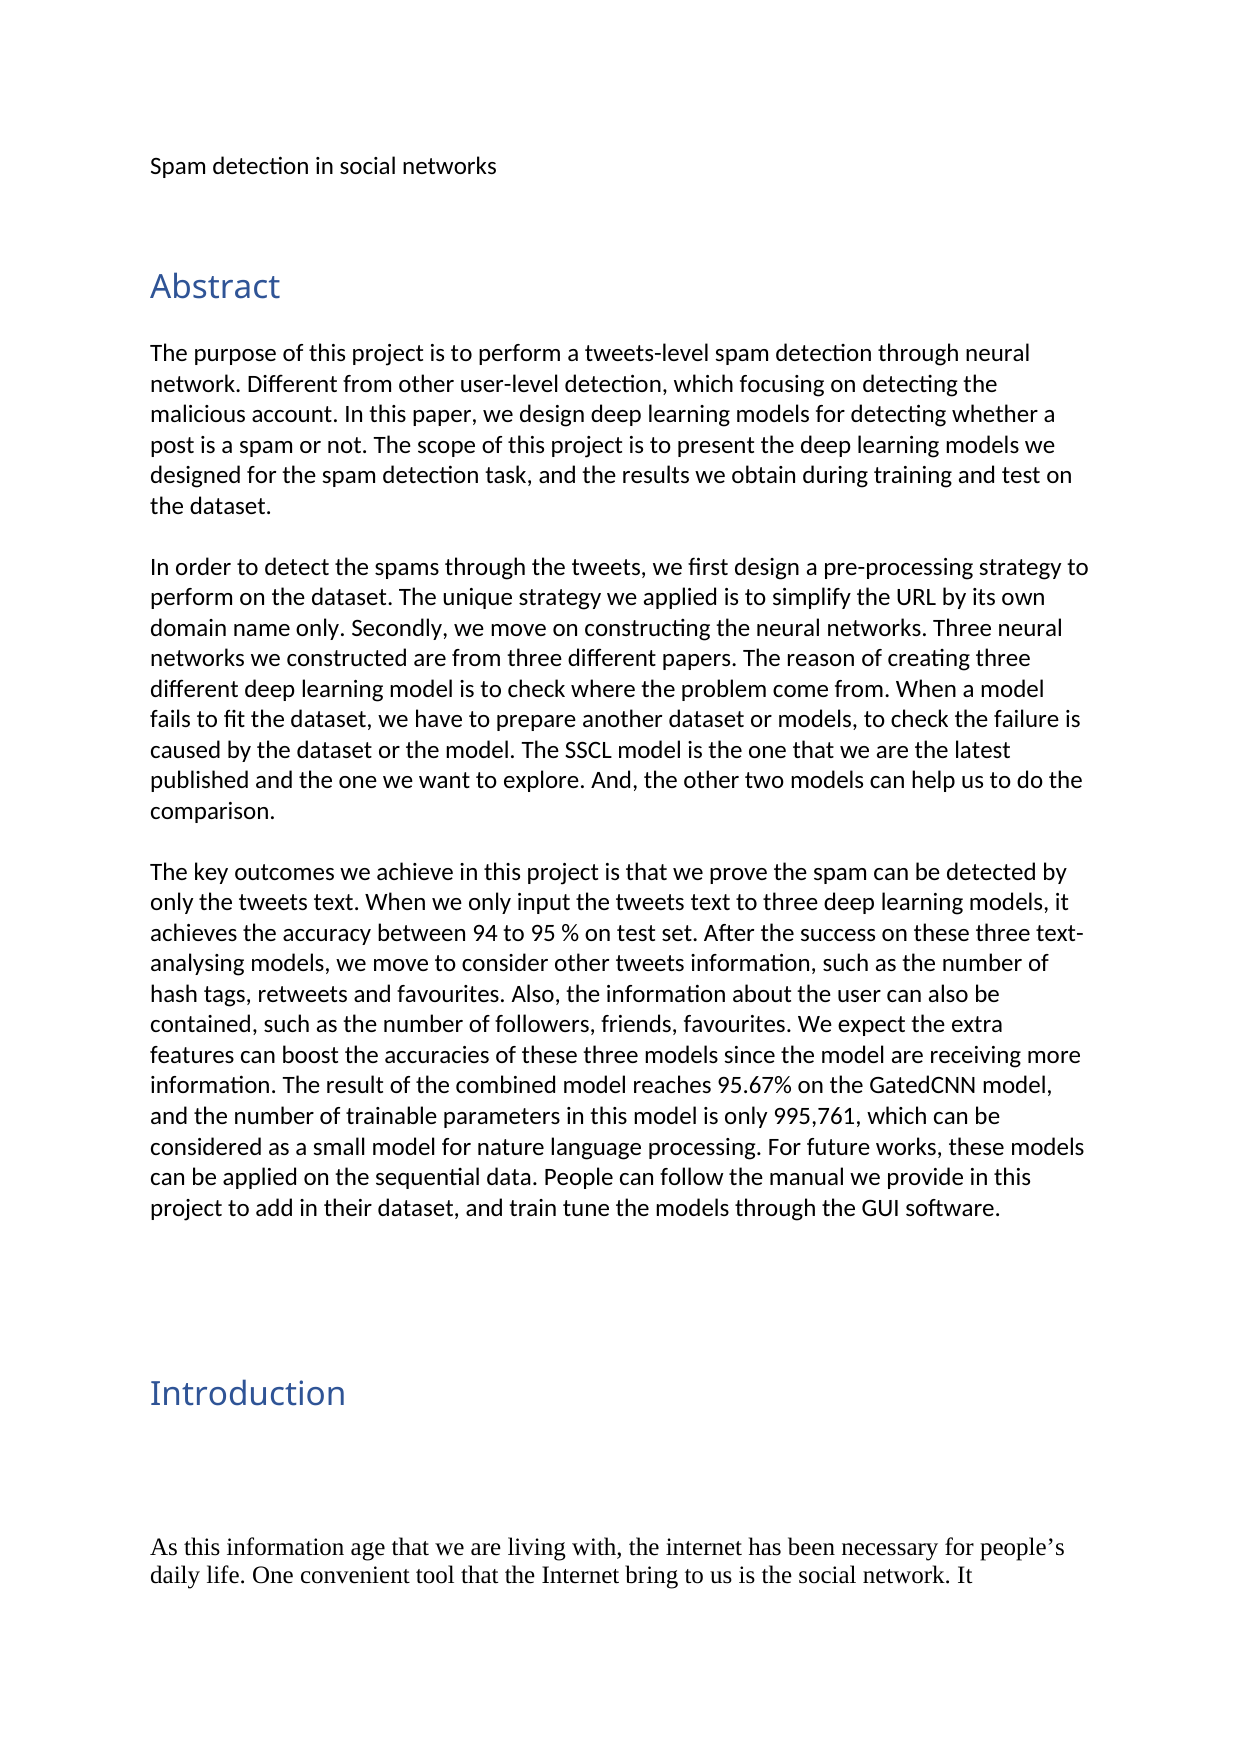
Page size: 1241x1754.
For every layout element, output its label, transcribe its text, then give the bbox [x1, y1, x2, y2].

subtitle Introduction [150, 1369, 1090, 1415]
text The purpose of this project is to perform a tweets-level spam detection through neural network. Different from other user-level detection, which focusing on detecting the malicious account. In this paper, we design deep learning models for detecting whether a post is a spam or not. The scope of this project is to present the deep learning models we designed for the spam detection task, and the results we obtain during training and test on the dataset. [150, 337, 1090, 520]
text Spam detection in social networks [150, 150, 1090, 181]
text The key outcomes we achieve in this project is that we prove the spam can be detected by only the tweets text. When we only input the tweets text to three deep learning models, it achieves the accuracy between 94 to 95 % on test set. After the success on these three text-analysing models, we move to consider other tweets information, such as the number of hash tags, retweets and favourites. Also, the information about the user can also be contained, such as the number of followers, friends, favourites. We expect the extra features can boost the accuracies of these three models since the model are receiving more information. The result of the combined model reaches 95.67% on the GatedCNN model, and the number of trainable parameters in this model is only 995,761, which can be considered as a small model for nature language processing. For future works, these models can be applied on the sequential data. People can follow the manual we provide in this project to add in their dataset, and train tune the models through the GUI software. [150, 856, 1090, 1222]
subtitle Abstract [150, 263, 1090, 308]
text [150, 1532, 1090, 1589]
text In order to detect the spams through the tweets, we first design a pre-processing strategy to perform on the dataset. The unique strategy we applied is to simplify the URL by its own domain name only. Secondly, we move on constructing the neural networks. Three neural networks we constructed are from three different papers. The reason of creating three different deep learning model is to check where the problem come from. When a model fails to fit the dataset, we have to prepare another dataset or models, to check the failure is caused by the dataset or the model. The SSCL model is the one that we are the latest published and the one we want to explore. And, the other two models can help us to do the comparison. [150, 551, 1090, 826]
